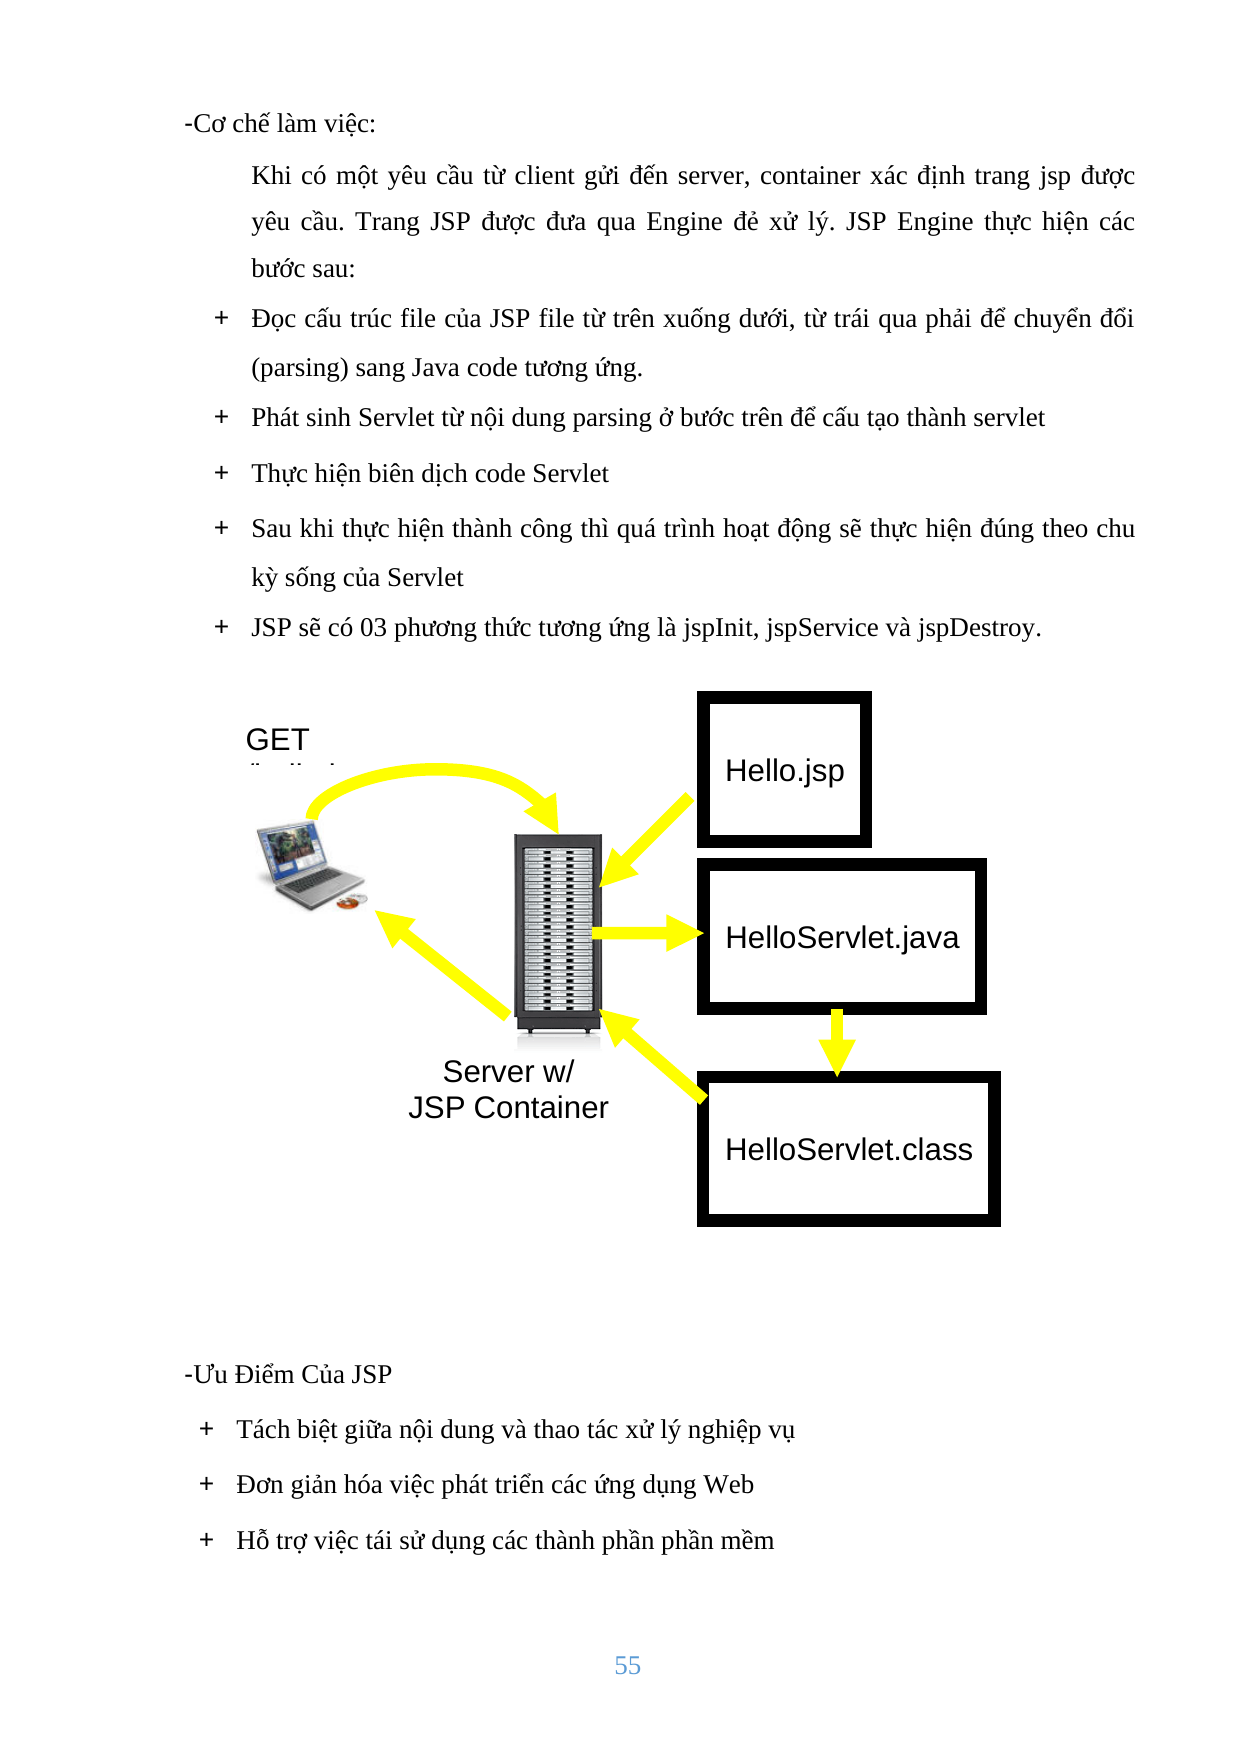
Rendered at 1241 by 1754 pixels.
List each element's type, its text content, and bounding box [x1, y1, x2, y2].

list Cơ chế làm việc: [184, 103, 1137, 140]
list Tách biệt giữa nội dung và thao tác xử lý nghiệp vụ [199, 1409, 1137, 1446]
list Thực hiện biên dịch code Servlet [213, 453, 1137, 490]
list Khi có một yêu cầu từ client gửi đến server, container xác định trang jsp được yêu cầu. Trang JSP được đưa qua Engine đẻ xử lý. JSP Engine thực hiện các bước sau: [251, 159, 1137, 283]
list Phát sinh Servlet từ nội dung parsing ở bước trên để cấu tạo thành servlet [213, 398, 1137, 435]
picture [255, 819, 368, 914]
list Đọc cấu trúc file của JSP file từ trên xuống dưới, từ trái qua phải để chuyển đổi (parsing) sang Java code tương ứng. [213, 299, 1137, 382]
list Ưu Điểm Của JSP [184, 1354, 1137, 1391]
list Đơn giản hóa việc phát triển các ứng dụng Web [199, 1465, 1137, 1502]
list Hỗ trợ việc tái sử dụng các thành phần phần mềm [199, 1520, 1137, 1557]
picture [514, 834, 603, 1053]
list Sau khi thực hiện thành công thì quá trình hoạt động sẽ thực hiện đúng theo chu kỳ sống của Servlet [213, 508, 1137, 592]
list JSP sẽ có 03 phương thức tương ứng là jspInit, jspService và jspDestroy. [213, 607, 1137, 644]
